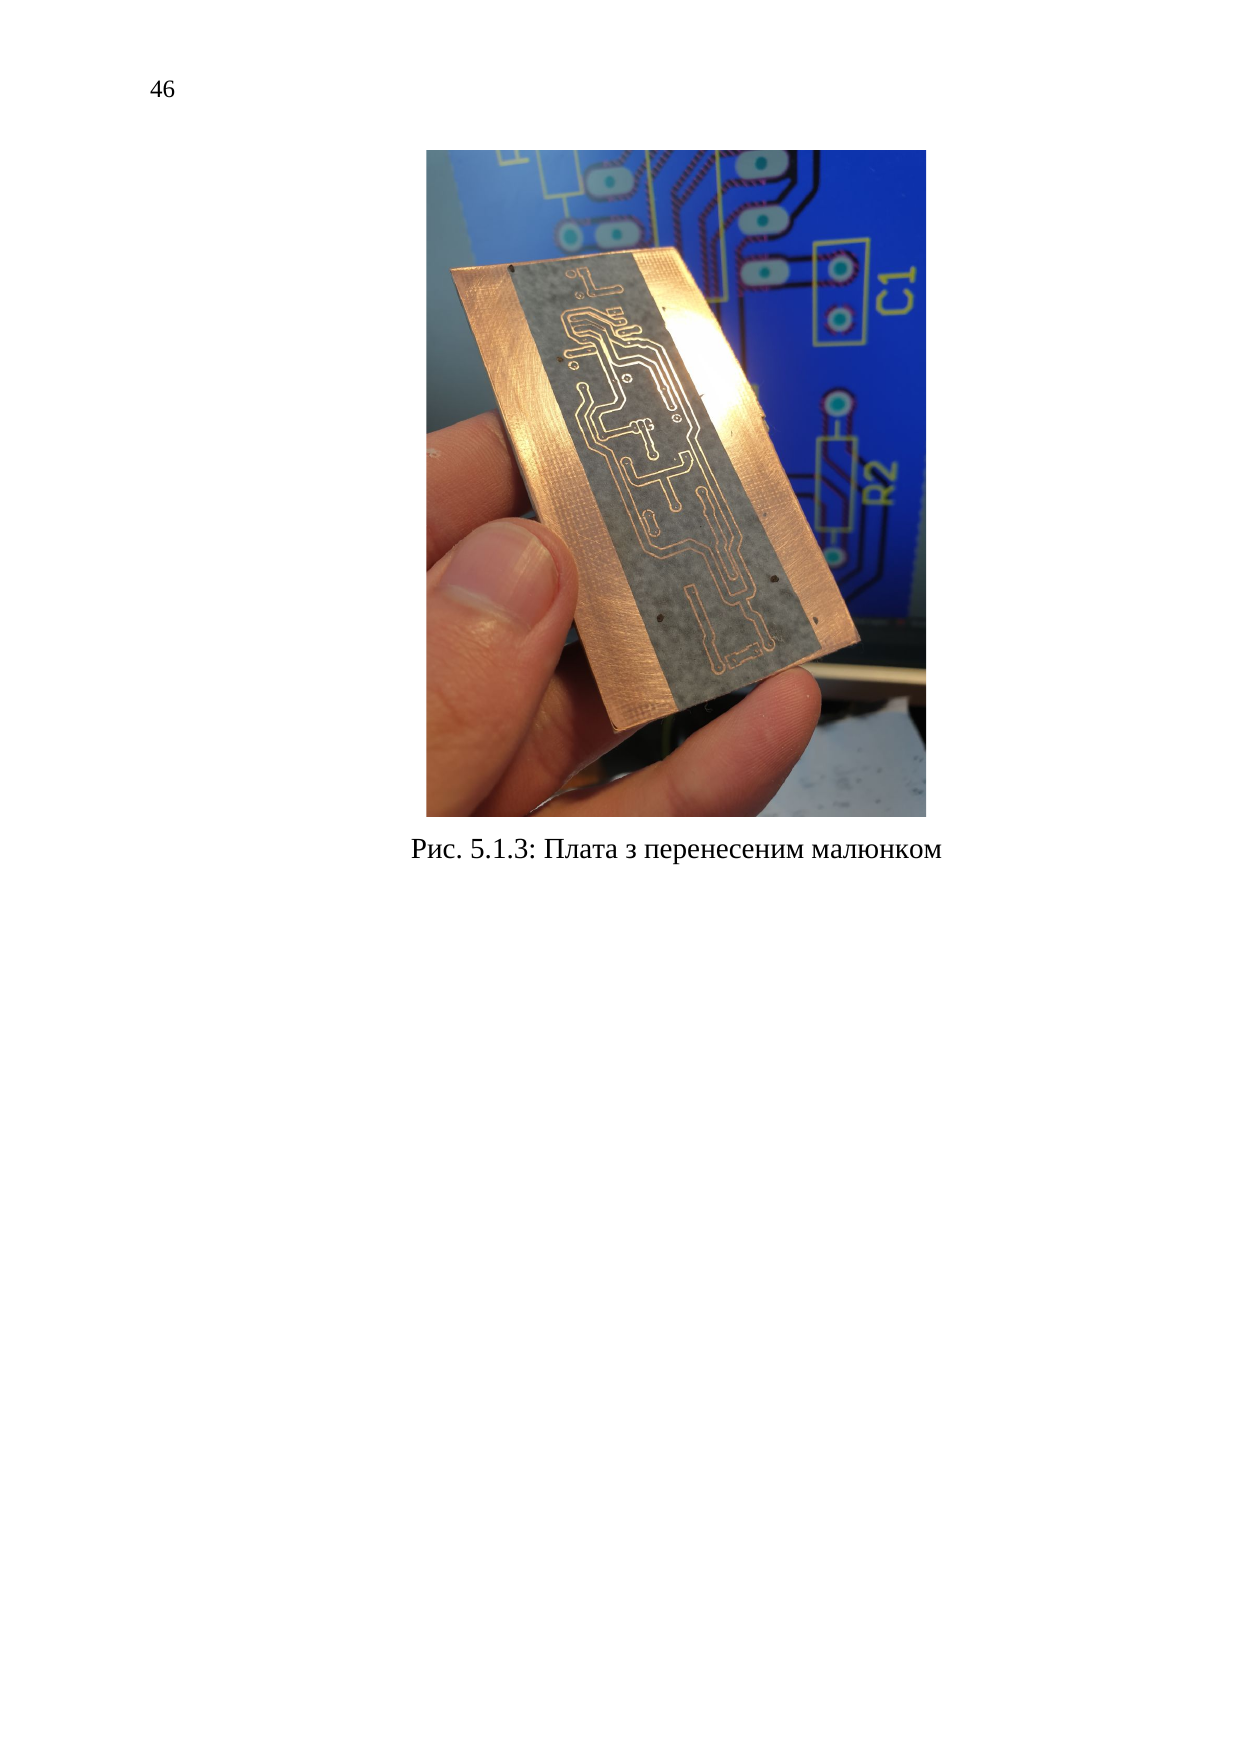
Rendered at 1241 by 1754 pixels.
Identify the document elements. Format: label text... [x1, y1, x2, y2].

text Рис. 5.1.3: Плата з перенесеним малюнком [262, 831, 1090, 864]
picture [426, 150, 927, 817]
